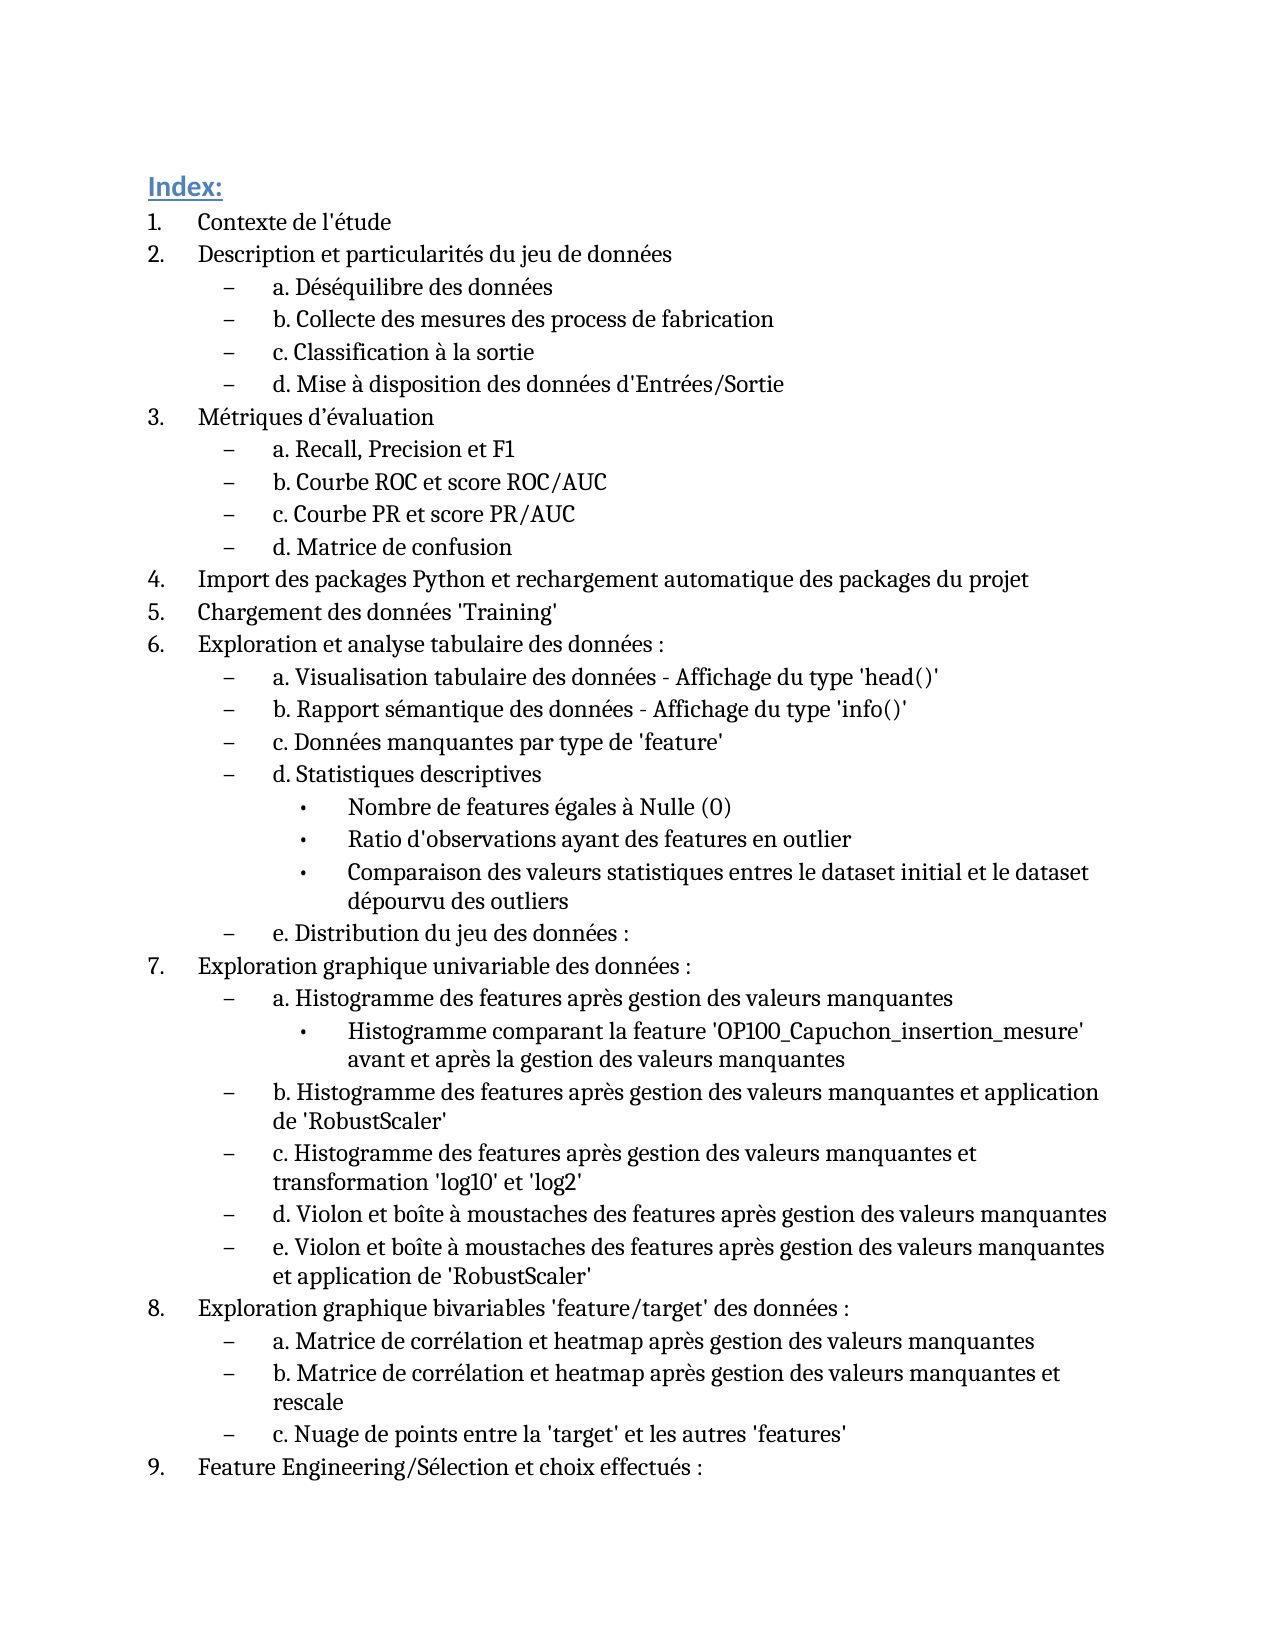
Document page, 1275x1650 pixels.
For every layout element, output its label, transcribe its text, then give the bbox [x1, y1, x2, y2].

subtitle Index: [148, 168, 1127, 204]
list c. Histogramme des features après gestion des valeurs manquantes et transformation 'log10' et 'log2' [223, 1139, 1127, 1197]
list a. Déséquilibre des données [223, 273, 1127, 302]
list Contexte de l'étude [148, 208, 1127, 237]
list Chargement des données 'Training' [148, 598, 1127, 627]
list a. Recall, Precision et F1 [223, 435, 1127, 464]
list Exploration graphique bivariables 'feature/target' des données : [148, 1294, 1127, 1323]
list e. Distribution du jeu des données : [223, 919, 1127, 948]
list d. Statistiques descriptives [223, 760, 1127, 789]
list Feature Engineering/Sélection et choix effectués : [148, 1453, 1127, 1482]
list c. Nuage de points entre la 'target' et les autres 'features' [223, 1420, 1127, 1449]
list c. Courbe PR et score PR/AUC [223, 500, 1127, 529]
list d. Mise à disposition des données d'Entrées/Sortie [223, 370, 1127, 399]
list a. Matrice de corrélation et heatmap après gestion des valeurs manquantes [223, 1327, 1127, 1355]
list d. Matrice de confusion [223, 533, 1127, 562]
list c. Données manquantes par type de 'feature' [223, 728, 1127, 757]
list a. Histogramme des features après gestion des valeurs manquantes [223, 984, 1127, 1013]
list b. Rapport sémantique des données - Affichage du type 'info()' [223, 695, 1127, 724]
list Exploration et analyse tabulaire des données : [148, 630, 1127, 659]
list b. Collecte des mesures des process de fabrication [223, 305, 1127, 334]
list Comparaison des valeurs statistiques entres le dataset initial et le dataset dépourvu des outliers [298, 858, 1127, 915]
list Import des packages Python et rechargement automatique des packages du projet [148, 565, 1127, 594]
list Nombre de features égales à Nulle (0) [298, 793, 1127, 822]
list c. Classification à la sortie [223, 338, 1127, 367]
list b. Matrice de corrélation et heatmap après gestion des valeurs manquantes et rescale [223, 1359, 1127, 1417]
list Ratio d'observations ayant des features en outlier [298, 825, 1127, 854]
list b. Histogramme des features après gestion des valeurs manquantes et application de 'RobustScaler' [223, 1078, 1127, 1135]
list Exploration graphique univariable des données : [148, 952, 1127, 980]
list Description et particularités du jeu de données [148, 240, 1127, 269]
list a. Visualisation tabulaire des données - Affichage du type 'head()' [223, 663, 1127, 692]
list Métriques d’évaluation [148, 403, 1127, 432]
list e. Violon et boîte à moustaches des features après gestion des valeurs manquantes et application de 'RobustScaler' [223, 1233, 1127, 1290]
list b. Courbe ROC et score ROC/AUC [223, 468, 1127, 497]
list d. Violon et boîte à moustaches des features après gestion des valeurs manquantes [223, 1200, 1127, 1229]
list Histogramme comparant la feature 'OP100_Capuchon_insertion_mesure' avant et après la gestion des valeurs manquantes [298, 1017, 1127, 1074]
